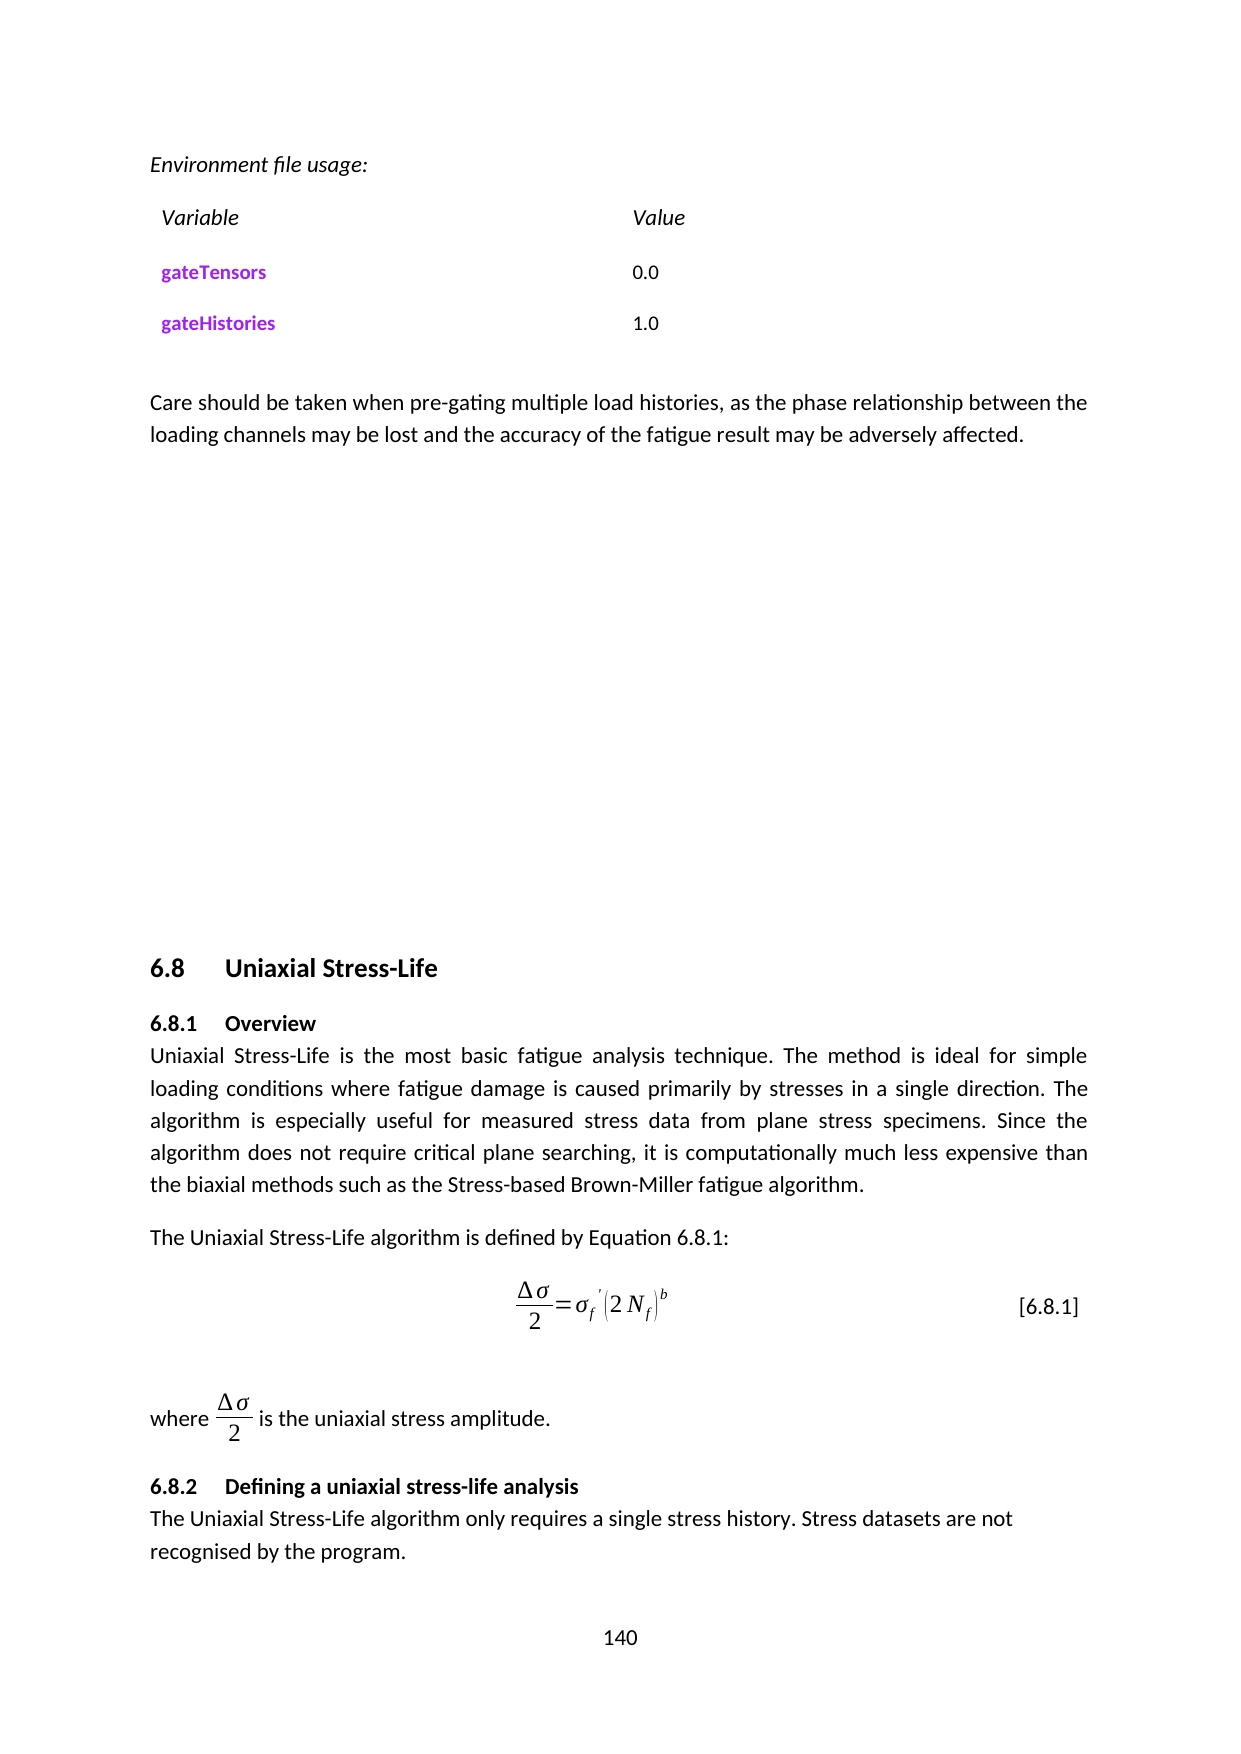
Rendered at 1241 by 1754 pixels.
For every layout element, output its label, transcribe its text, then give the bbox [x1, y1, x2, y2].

subtitle 6.8.1 Overview [150, 1009, 1090, 1037]
subtitle 6.8.2 Defining a uniaxial stress-life analysis [150, 1472, 1090, 1500]
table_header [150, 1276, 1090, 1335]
text Environment file usage: [150, 150, 1090, 178]
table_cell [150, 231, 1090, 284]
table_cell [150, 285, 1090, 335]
subtitle 6.8 Uniaxial Stress-Life [150, 951, 1090, 984]
text The Uniaxial Stress-Life algorithm only requires a single stress history. Stress datasets are not recognised by the program. [150, 1504, 1090, 1565]
text Care should be taken when pre-gating multiple load histories, as the phase relationship between the loading channels may be lost and the accuracy of the fatigue result may be adversely affected. [150, 388, 1090, 448]
text The Uniaxial Stress-Life algorithm is defined by Equation 6.8.1: [150, 1223, 1090, 1251]
text where is the uniaxial stress amplitude. [150, 1388, 1090, 1447]
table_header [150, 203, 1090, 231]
text Uniaxial Stress-Life is the most basic fatigue analysis technique. The method is ideal for simple loading conditions where fatigue damage is caused primarily by stresses in a single direction. The algorithm is especially useful for measured stress data from plane stress specimens. Since the algorithm does not require critical plane searching, it is computationally much less expensive than the biaxial methods such as the Stress-based Brown-Miller fatigue algorithm. [150, 1042, 1090, 1198]
